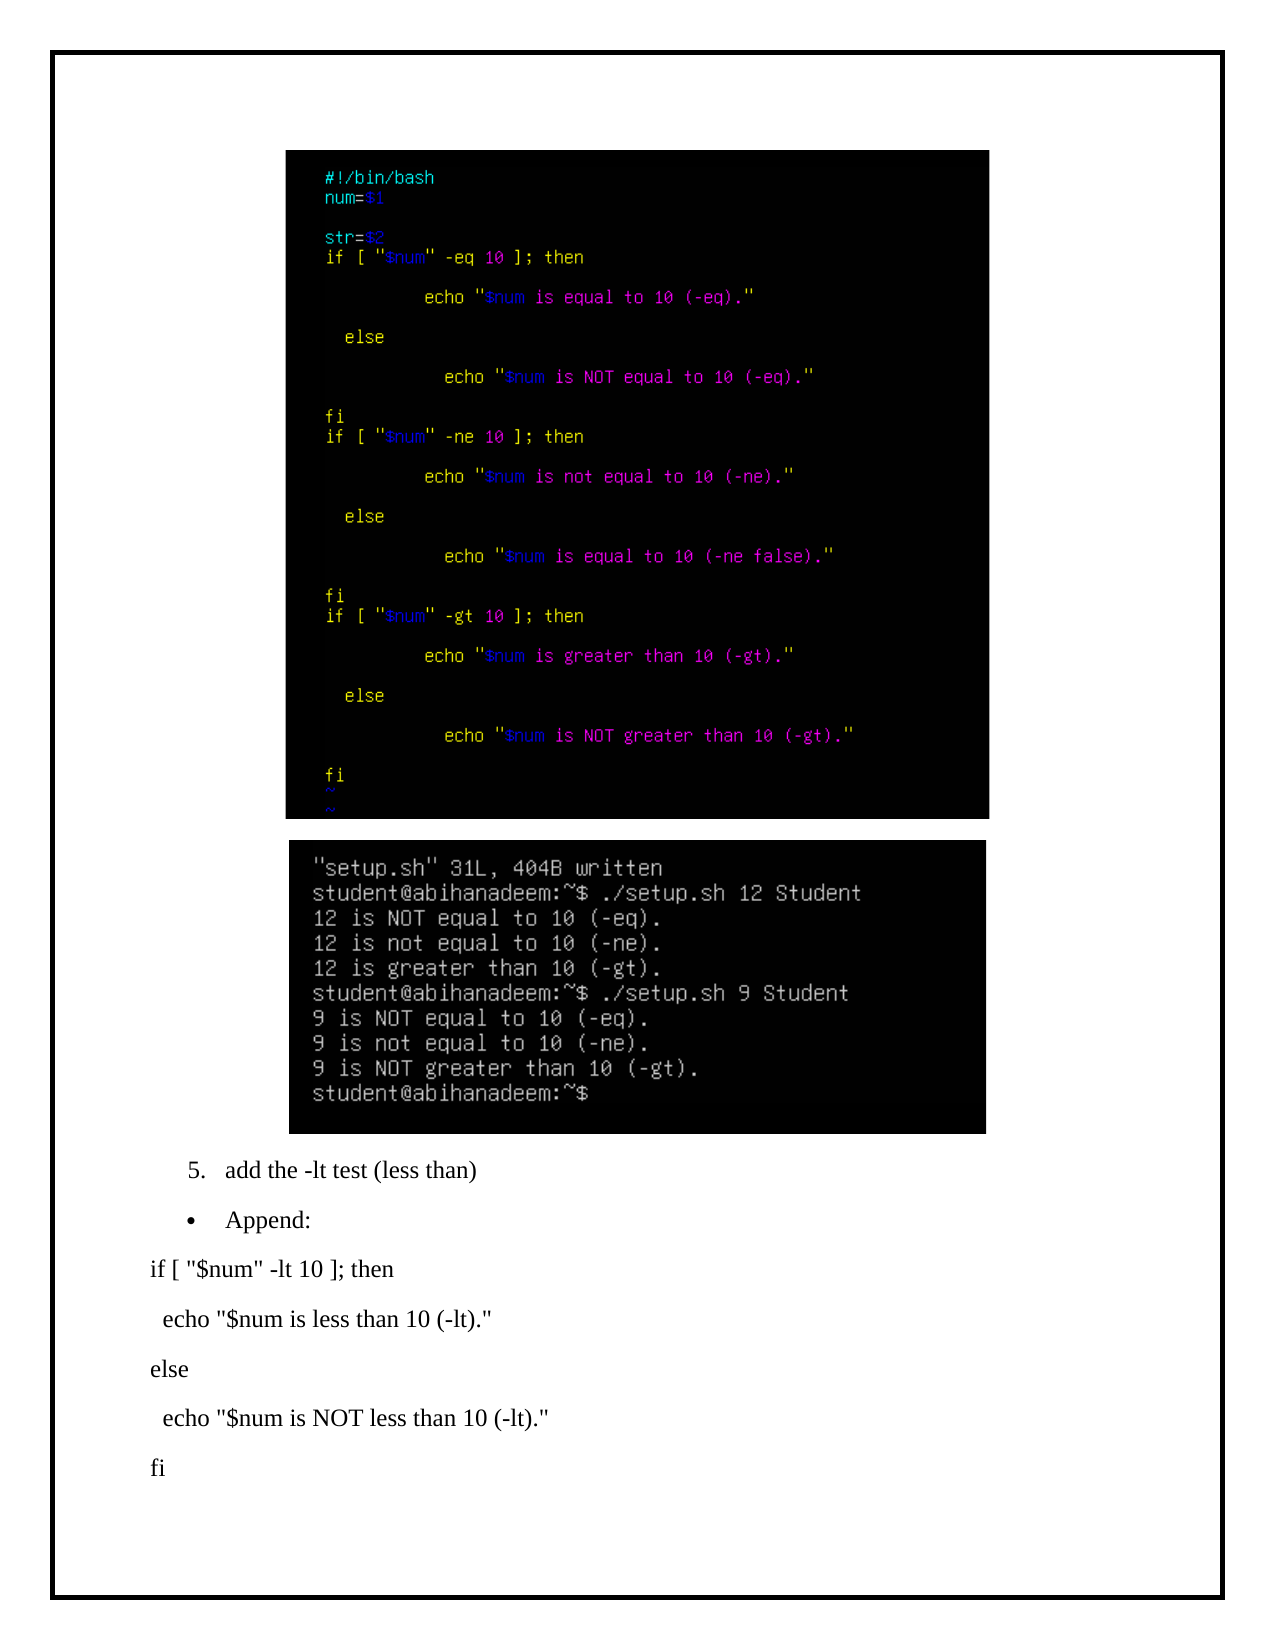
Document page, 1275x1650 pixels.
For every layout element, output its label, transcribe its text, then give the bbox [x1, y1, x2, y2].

picture [289, 840, 987, 1134]
text fi [150, 1453, 1125, 1482]
text if [ "$num" -lt 10 ]; then [150, 1254, 1125, 1283]
list add the -lt test (less than) [187, 1155, 1125, 1184]
text else [150, 1354, 1125, 1383]
picture [285, 150, 990, 819]
list Append: [187, 1205, 1125, 1233]
text echo "$num is less than 10 (-lt)." [150, 1304, 1125, 1333]
text echo "$num is NOT less than 10 (-lt)." [150, 1403, 1125, 1432]
